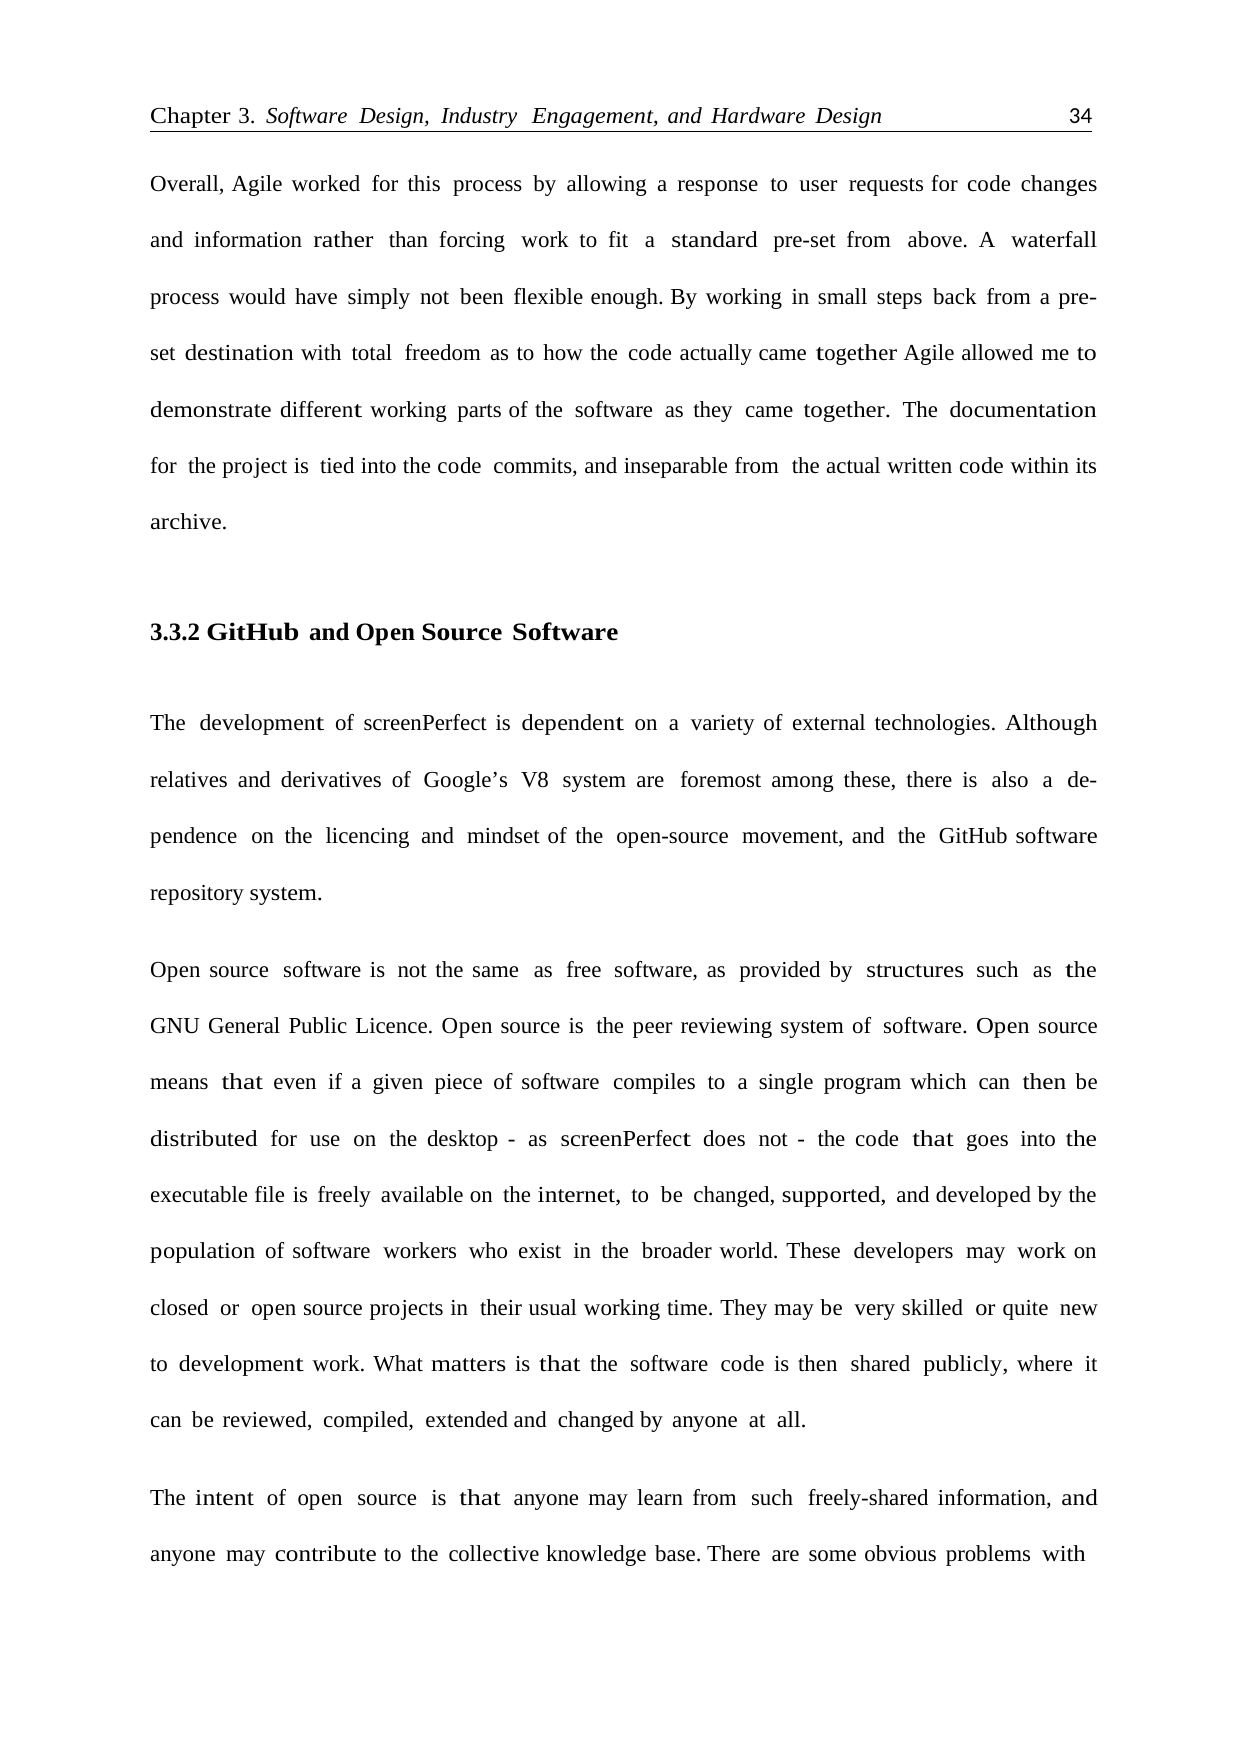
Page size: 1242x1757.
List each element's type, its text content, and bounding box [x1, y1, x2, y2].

text Overall, Agile worked for this process by allowing a response to user requests for code changes and information rather than forcing work to fit a standard pre-set from above. A waterfall process would have simply not been flexible enough. By working in small steps back from a pre- set destination with total freedom as to how the code actually came together Agile allowed me to demonstrate different working parts of the software as they came together. The documentation for the project is tied into the code commits, and inseparable from the actual written code within its archive. [150, 170, 1098, 535]
text Open source software is not the same as free software, as provided by structures such as the GNU General Public Licence. Open source is the peer reviewing system of software. Open source means that even if a given piece of software compiles to a single program which can then be distributed for use on the desktop - as screenPerfect does not - the code that goes into the executable file is freely available on the internet, to be changed, supported, and developed by the population of software workers who exist in the broader world. These developers may work on closed or open source projects in their usual working time. They may be very skilled or quite new to development work. What matters is that the software code is then shared publicly, where it can be reviewed, compiled, extended and changed by anyone at all. [150, 956, 1098, 1433]
text The development of screenPerfect is dependent on a variety of external technologies. Although relatives and derivatives of Google’s V8 system are foremost among these, there is also a de- pendence on the licencing and mindset of the open-source movement, and the GitHub software repository system. [150, 709, 1098, 905]
text 3.3.2 GitHub and Open Source Software [150, 617, 671, 646]
text The intent of open source is that anyone may learn from such freely-shared information, and anyone may contribute to the collective knowledge base. There are some obvious problems with [150, 1483, 1098, 1566]
